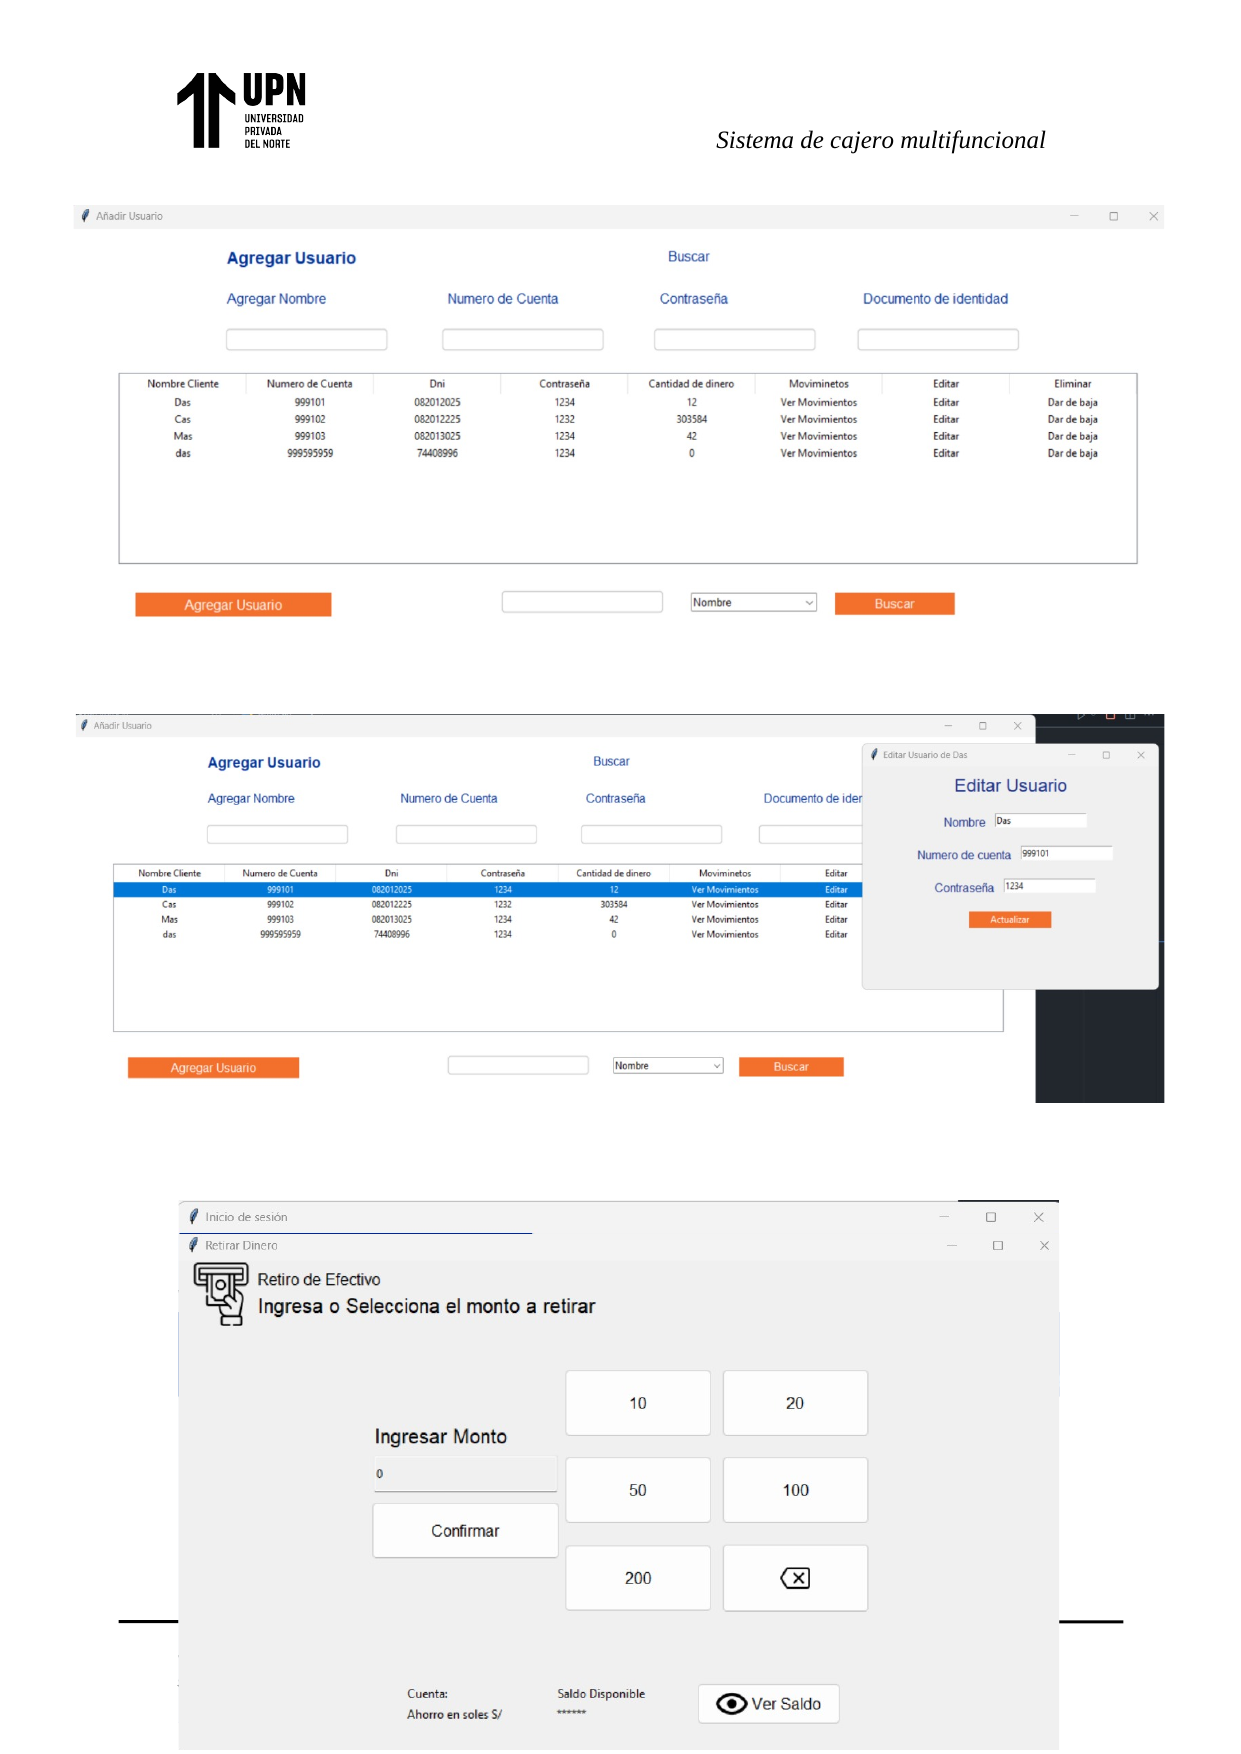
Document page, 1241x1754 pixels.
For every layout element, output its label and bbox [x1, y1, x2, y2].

picture [75, 714, 1165, 1103]
picture [177, 73, 306, 148]
picture [73, 205, 1163, 646]
picture [178, 1200, 1060, 1751]
